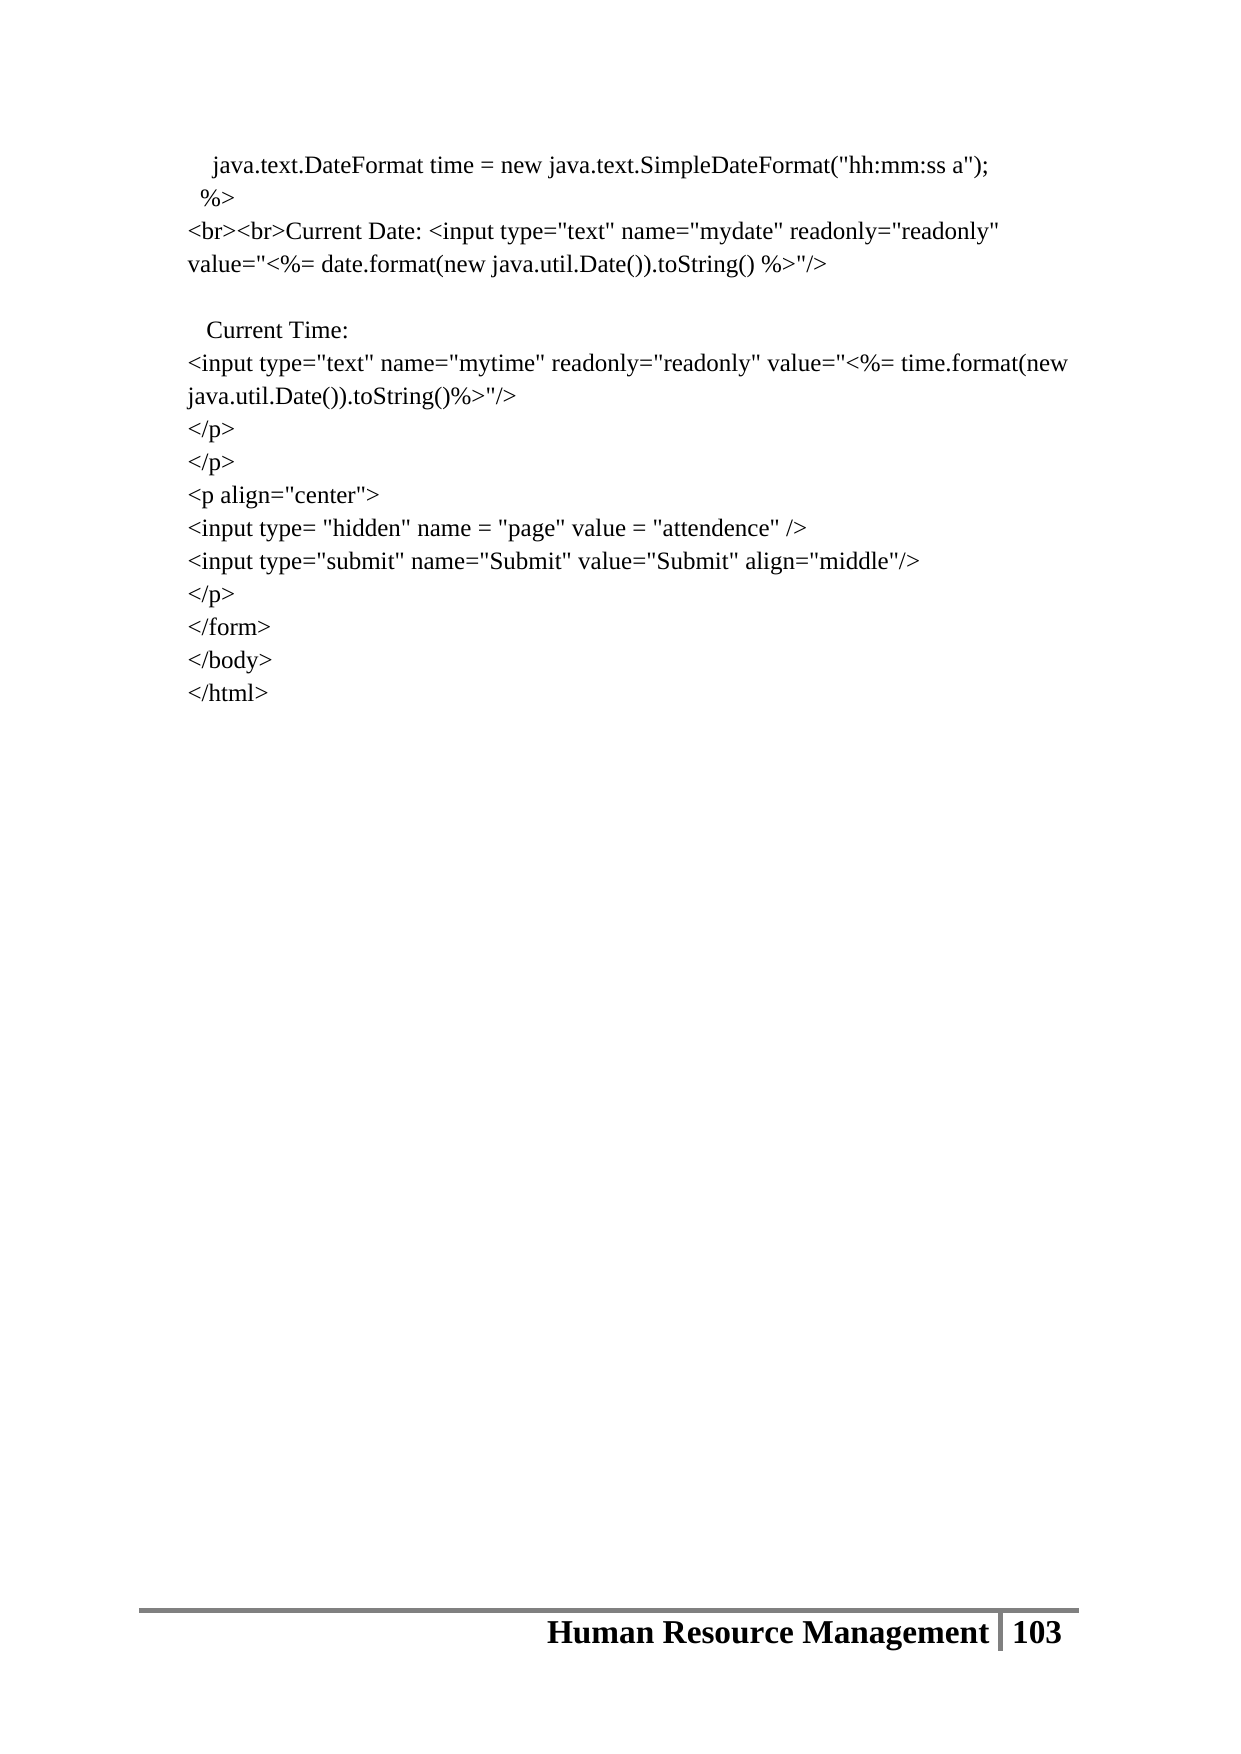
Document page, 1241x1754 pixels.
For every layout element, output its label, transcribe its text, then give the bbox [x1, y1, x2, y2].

text <input type= "hidden" name = "page" value = "attendence" /> [187, 513, 1090, 542]
text </html> [187, 678, 1090, 707]
text </p> [187, 579, 1090, 608]
text </p> [187, 447, 1090, 476]
text <input type="submit" name="Submit" value="Submit" align="middle"/> [187, 546, 1090, 575]
text <br><br>Current Date: <input type="text" name="mydate" readonly="readonly" value="<%= date.format(new java.util.Date()).toString() %>"/> [187, 216, 1090, 278]
text java.text.DateFormat time = new java.text.SimpleDateFormat("hh:mm:ss a"); [187, 150, 1090, 179]
text </form> [187, 612, 1090, 641]
text </p> [187, 414, 1090, 443]
text </body> [187, 645, 1090, 674]
text %> [187, 183, 1090, 212]
text <input type="text" name="mytime" readonly="readonly" value="<%= time.format(new java.util.Date()).toString()%>"/> [187, 348, 1090, 410]
text <p align="center"> [187, 480, 1090, 509]
text Current Time: [187, 315, 1090, 344]
